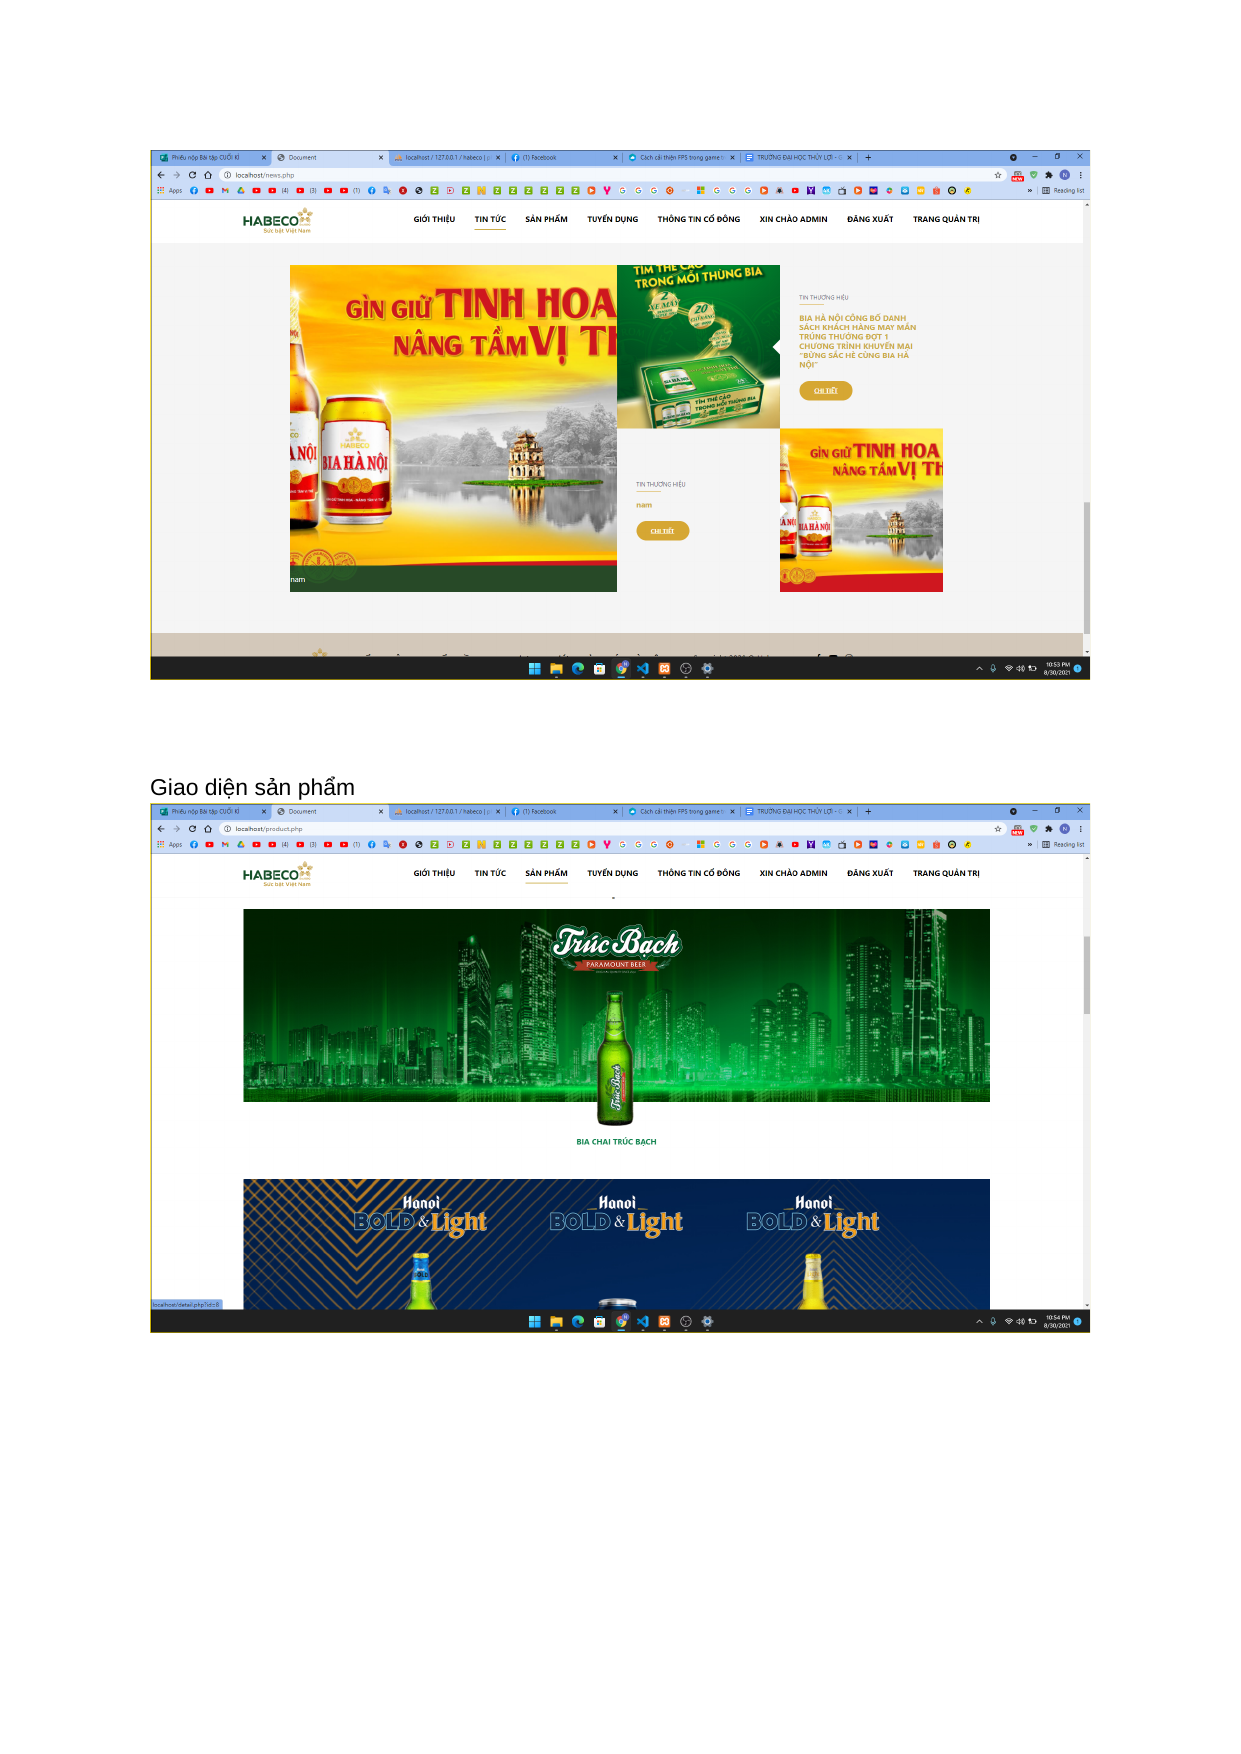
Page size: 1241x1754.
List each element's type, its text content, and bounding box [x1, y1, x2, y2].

text Giao diện sản phẩm [150, 774, 1090, 800]
picture [150, 803, 1091, 1333]
picture [150, 150, 1091, 680]
